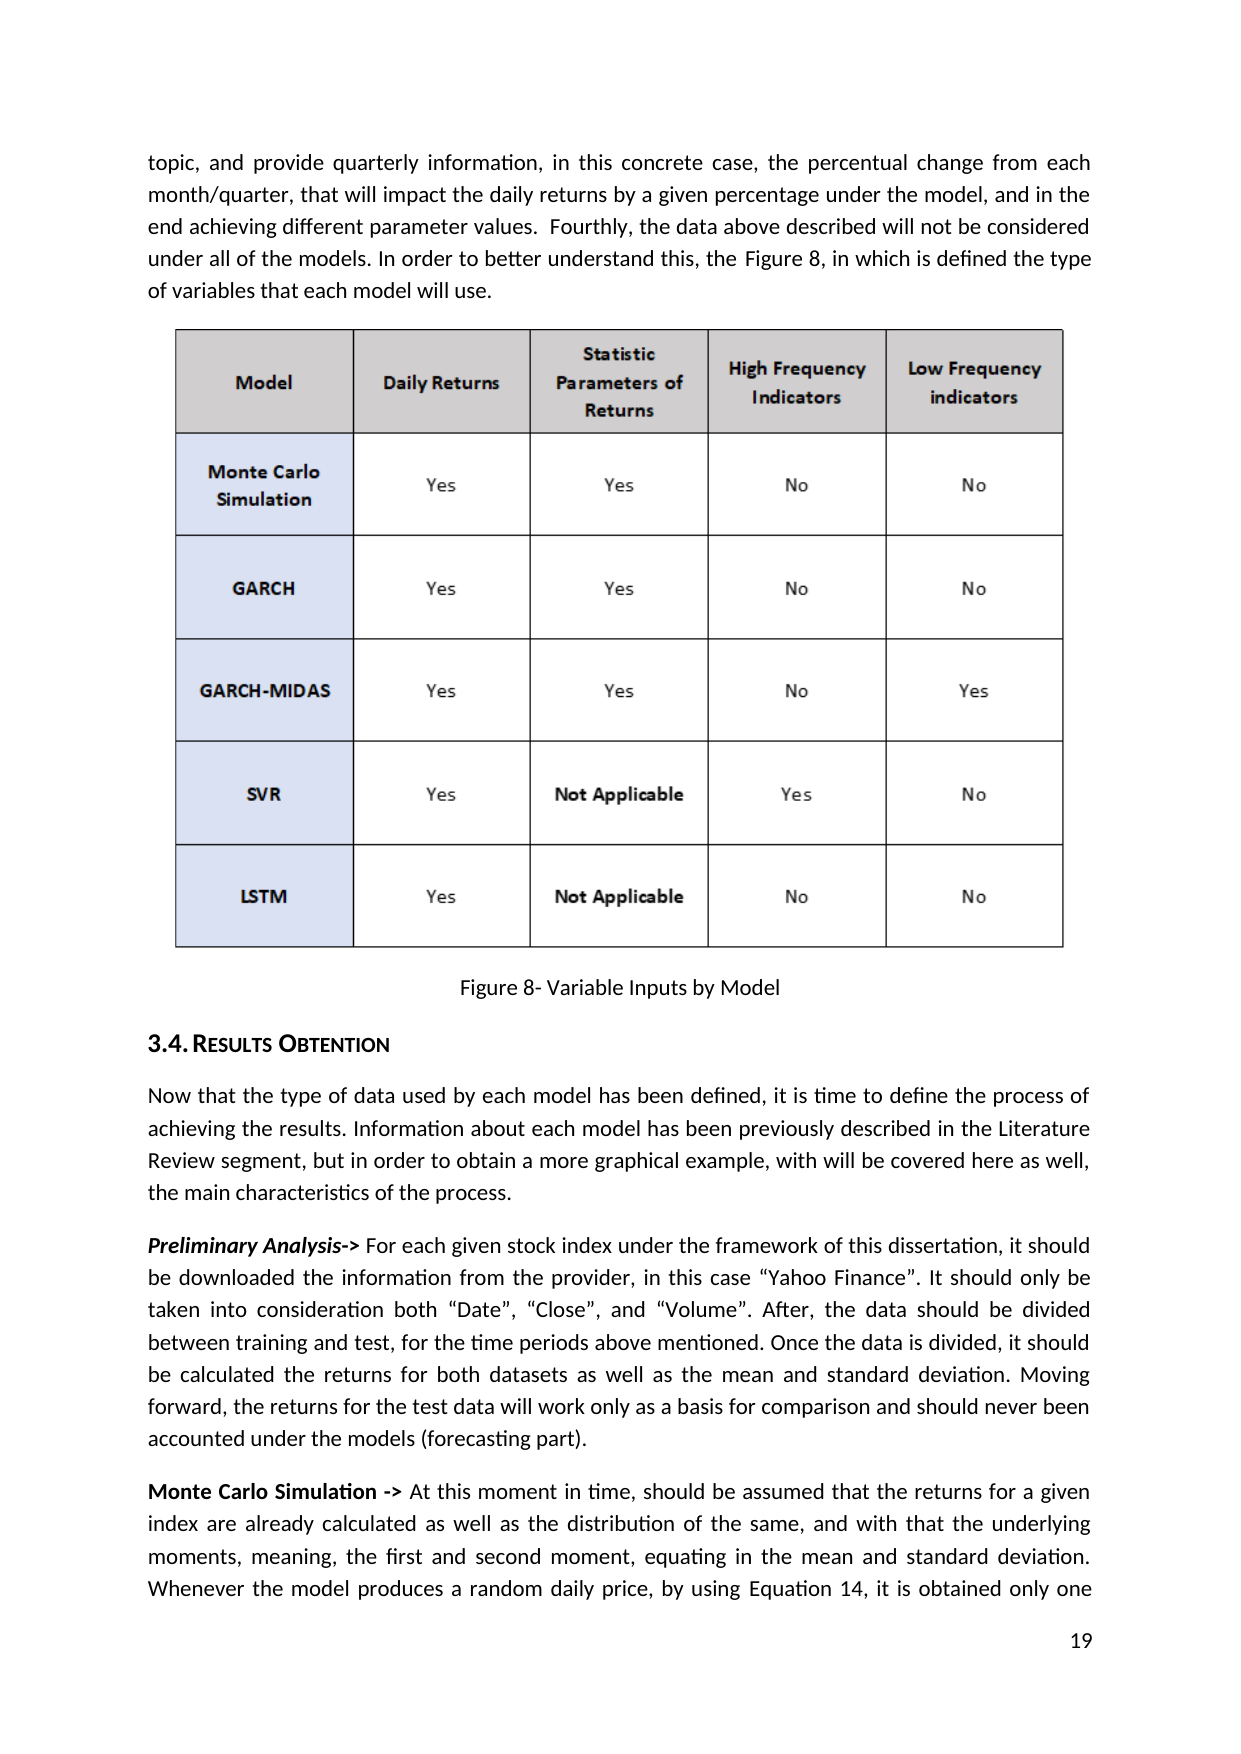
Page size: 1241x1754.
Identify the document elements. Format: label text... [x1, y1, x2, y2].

text Preliminary Analysis-> For each given stock index under the framework of this dissertation, it should be downloaded the information from the provider, in this case “Yahoo Finance”. It should only be taken into consideration both “Date”, “Close”, and “Volume”. After, the data should be divided between training and test, for the time periods above mentioned. Once the data is divided, it should be calculated the returns for both datasets as well as the mean and standard deviation. Moving forward, the returns for the test data will work only as a basis for comparison and should never been accounted under the models (forecasting part). [148, 1231, 1092, 1452]
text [148, 1477, 1092, 1602]
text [148, 148, 1092, 304]
text Now that the type of data used by each model has been defined, it is time to define the process of achieving the results. Information about each model has been previously described in the Literature Review segment, but in order to obtain a more graphical example, with will be covered here as well, the main characteristics of the process. [148, 1082, 1092, 1206]
picture [175, 329, 1065, 949]
text Figure 8- Variable Inputs by Model [148, 973, 1092, 1001]
subtitle Results Obtention [147, 1026, 1092, 1059]
